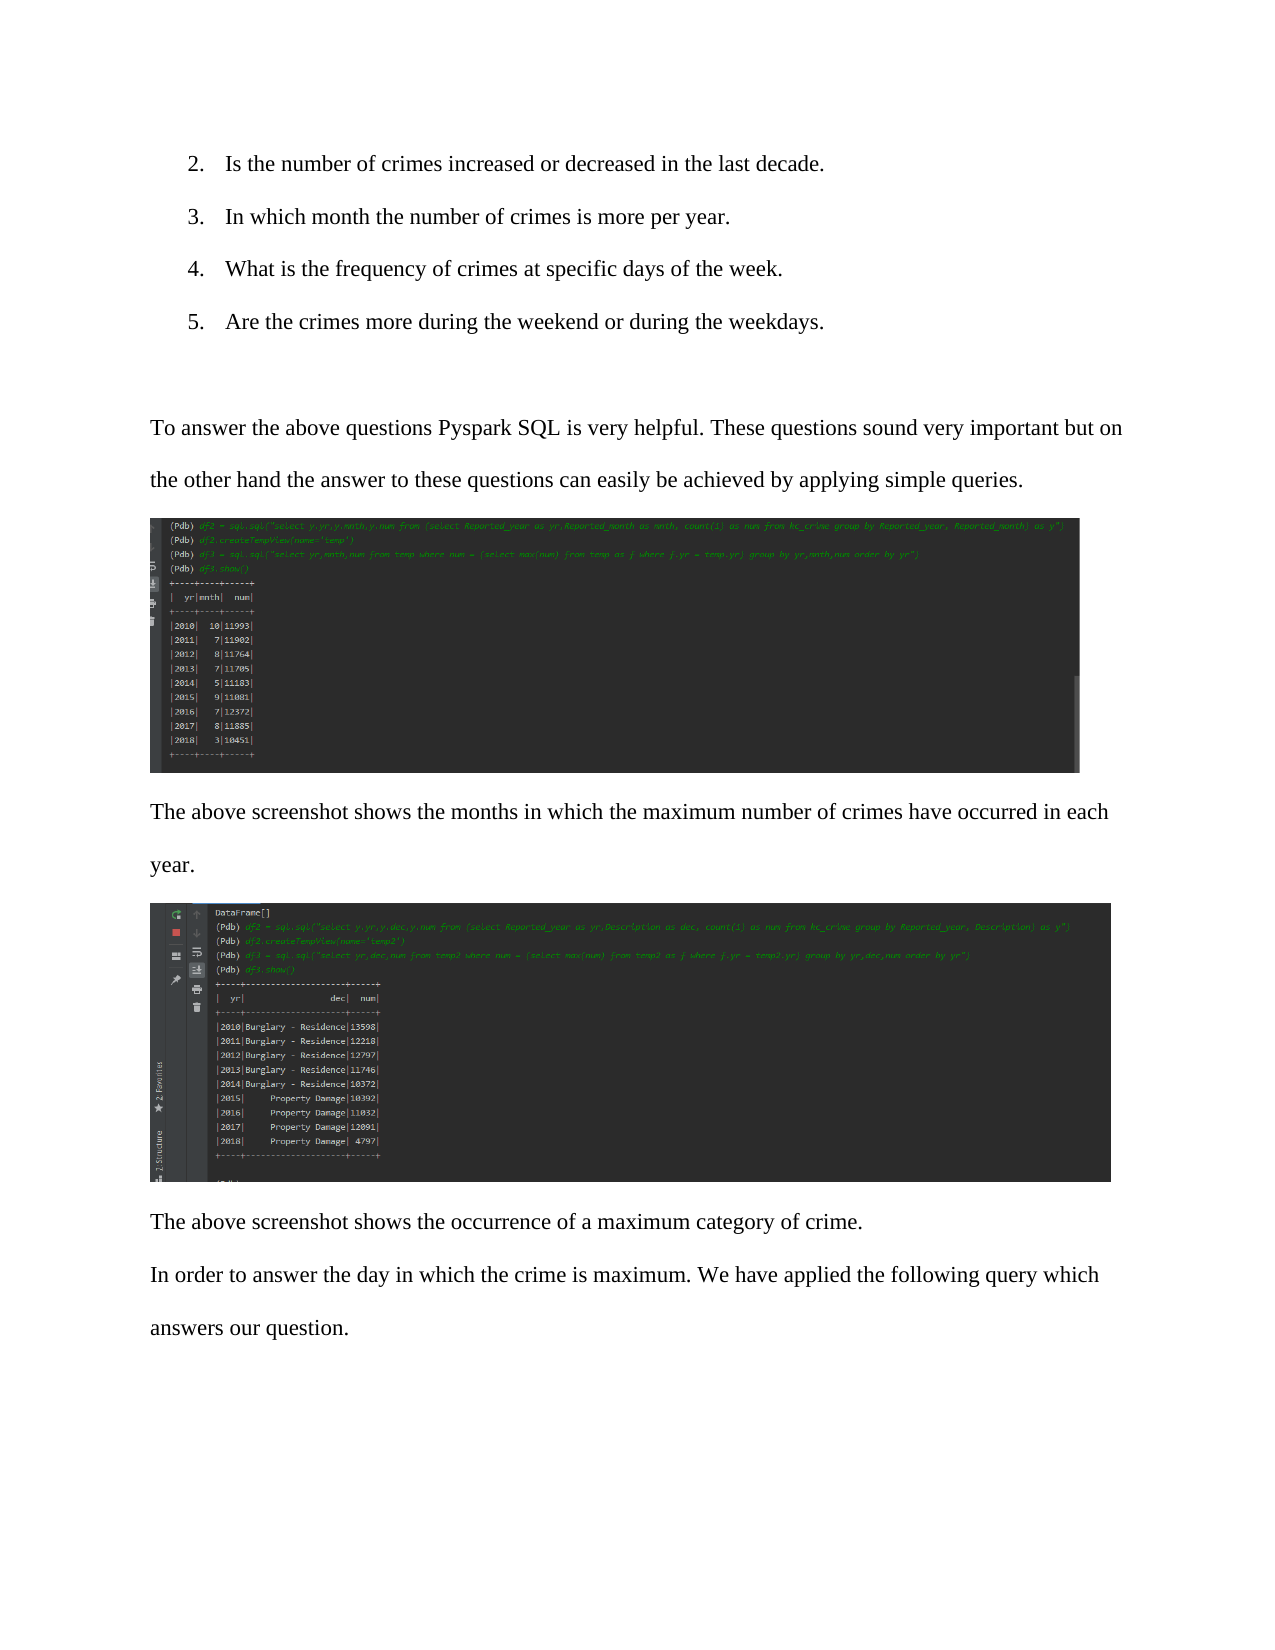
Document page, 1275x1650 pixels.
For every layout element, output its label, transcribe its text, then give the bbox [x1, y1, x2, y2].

picture [150, 518, 1080, 773]
text The above screenshot shows the occurrence of a maximum category of crime. [150, 1208, 1125, 1235]
list Are the crimes more during the weekend or during the weekdays. [187, 308, 1125, 334]
list Is the number of crimes increased or decreased in the last decade. [187, 150, 1125, 176]
list In which month the number of crimes is more per year. [187, 203, 1125, 229]
text In order to answer the day in which the crime is maximum. We have applied the following query which answers our question. [150, 1261, 1125, 1340]
picture [150, 903, 1111, 1182]
text To answer the above questions Pyspark SQL is very helpful. These questions sound very important but on the other hand the answer to these questions can easily be achieved by applying simple queries. [150, 413, 1125, 493]
text The above screenshot shows the months in which the maximum number of crimes have occurred in each year. [150, 798, 1125, 877]
list What is the frequency of crimes at specific days of the week. [187, 255, 1125, 282]
